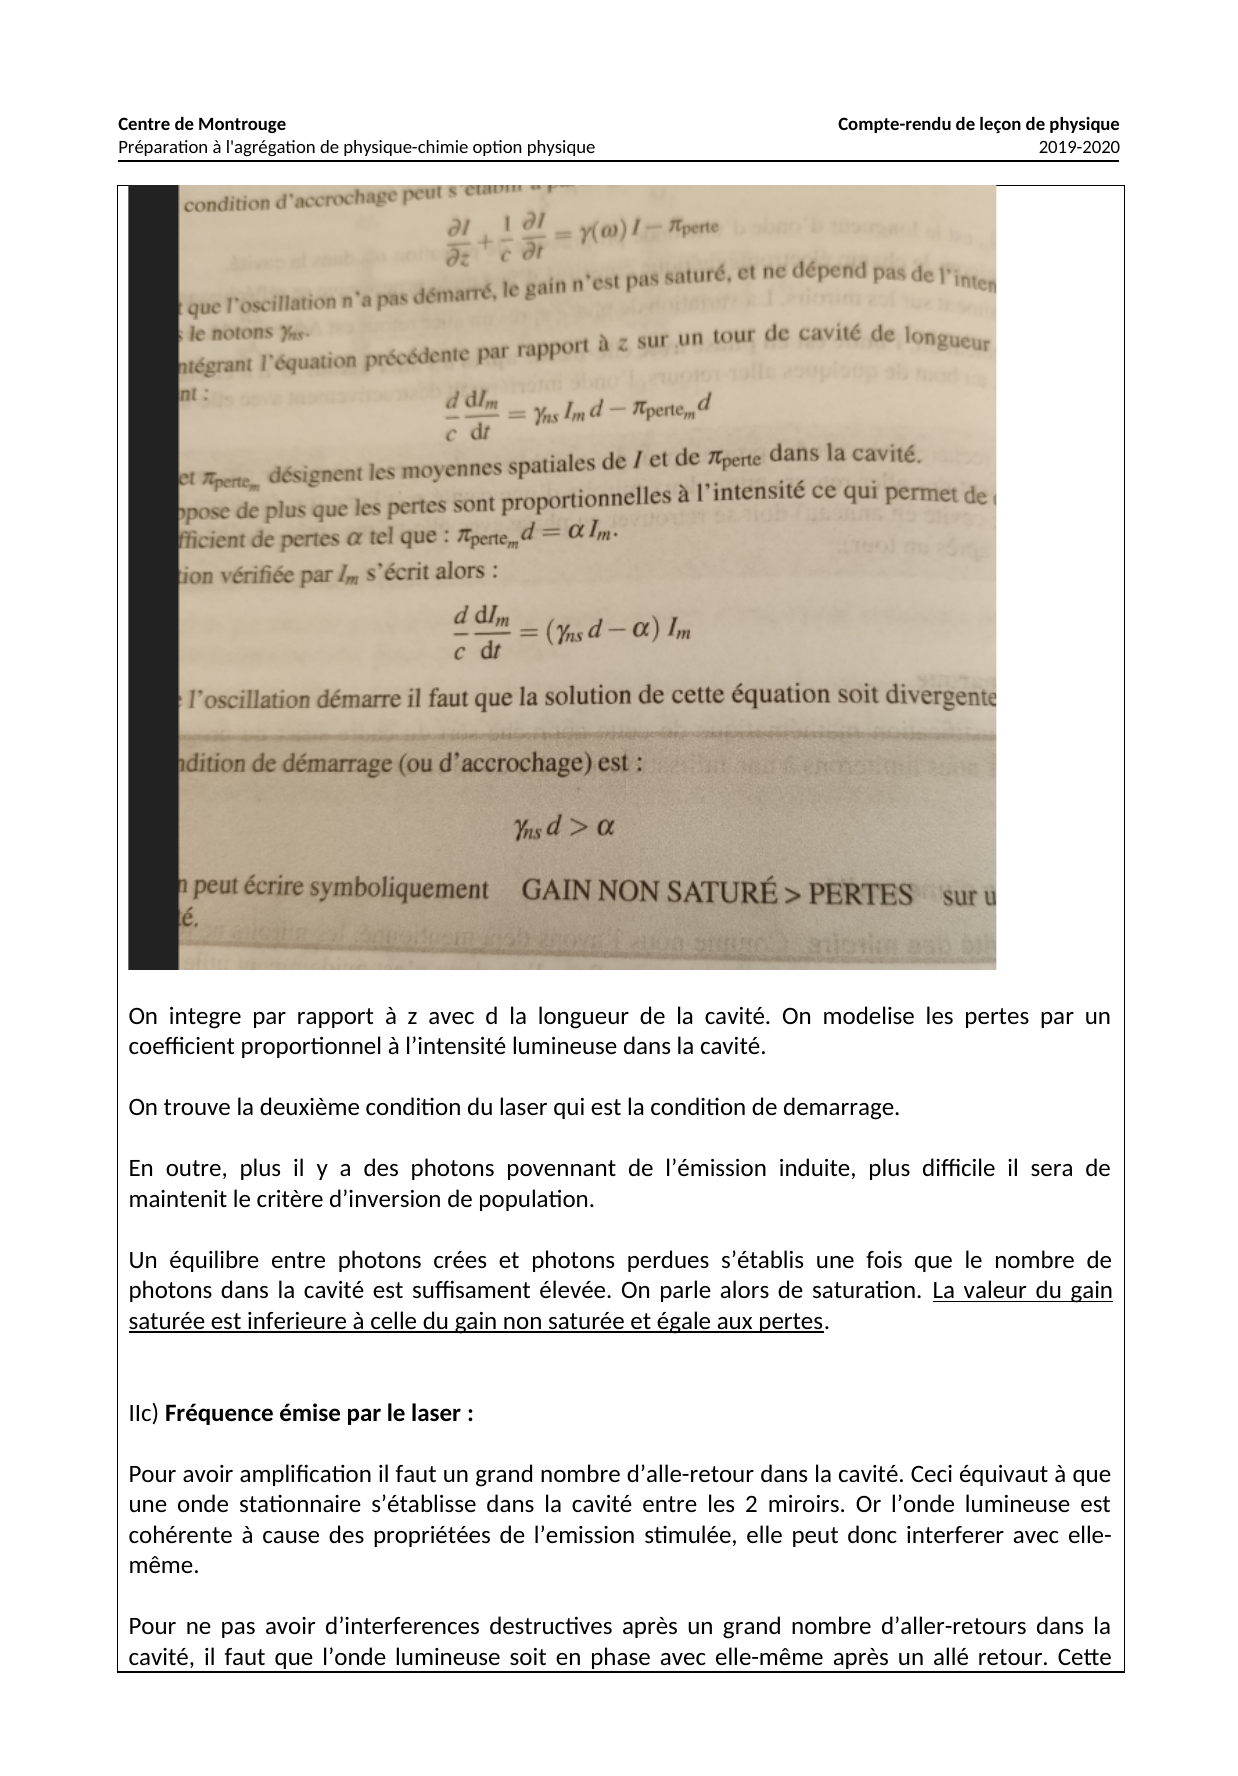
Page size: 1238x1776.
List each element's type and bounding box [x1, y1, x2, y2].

table_cell [118, 186, 1124, 1671]
picture [128, 185, 997, 970]
